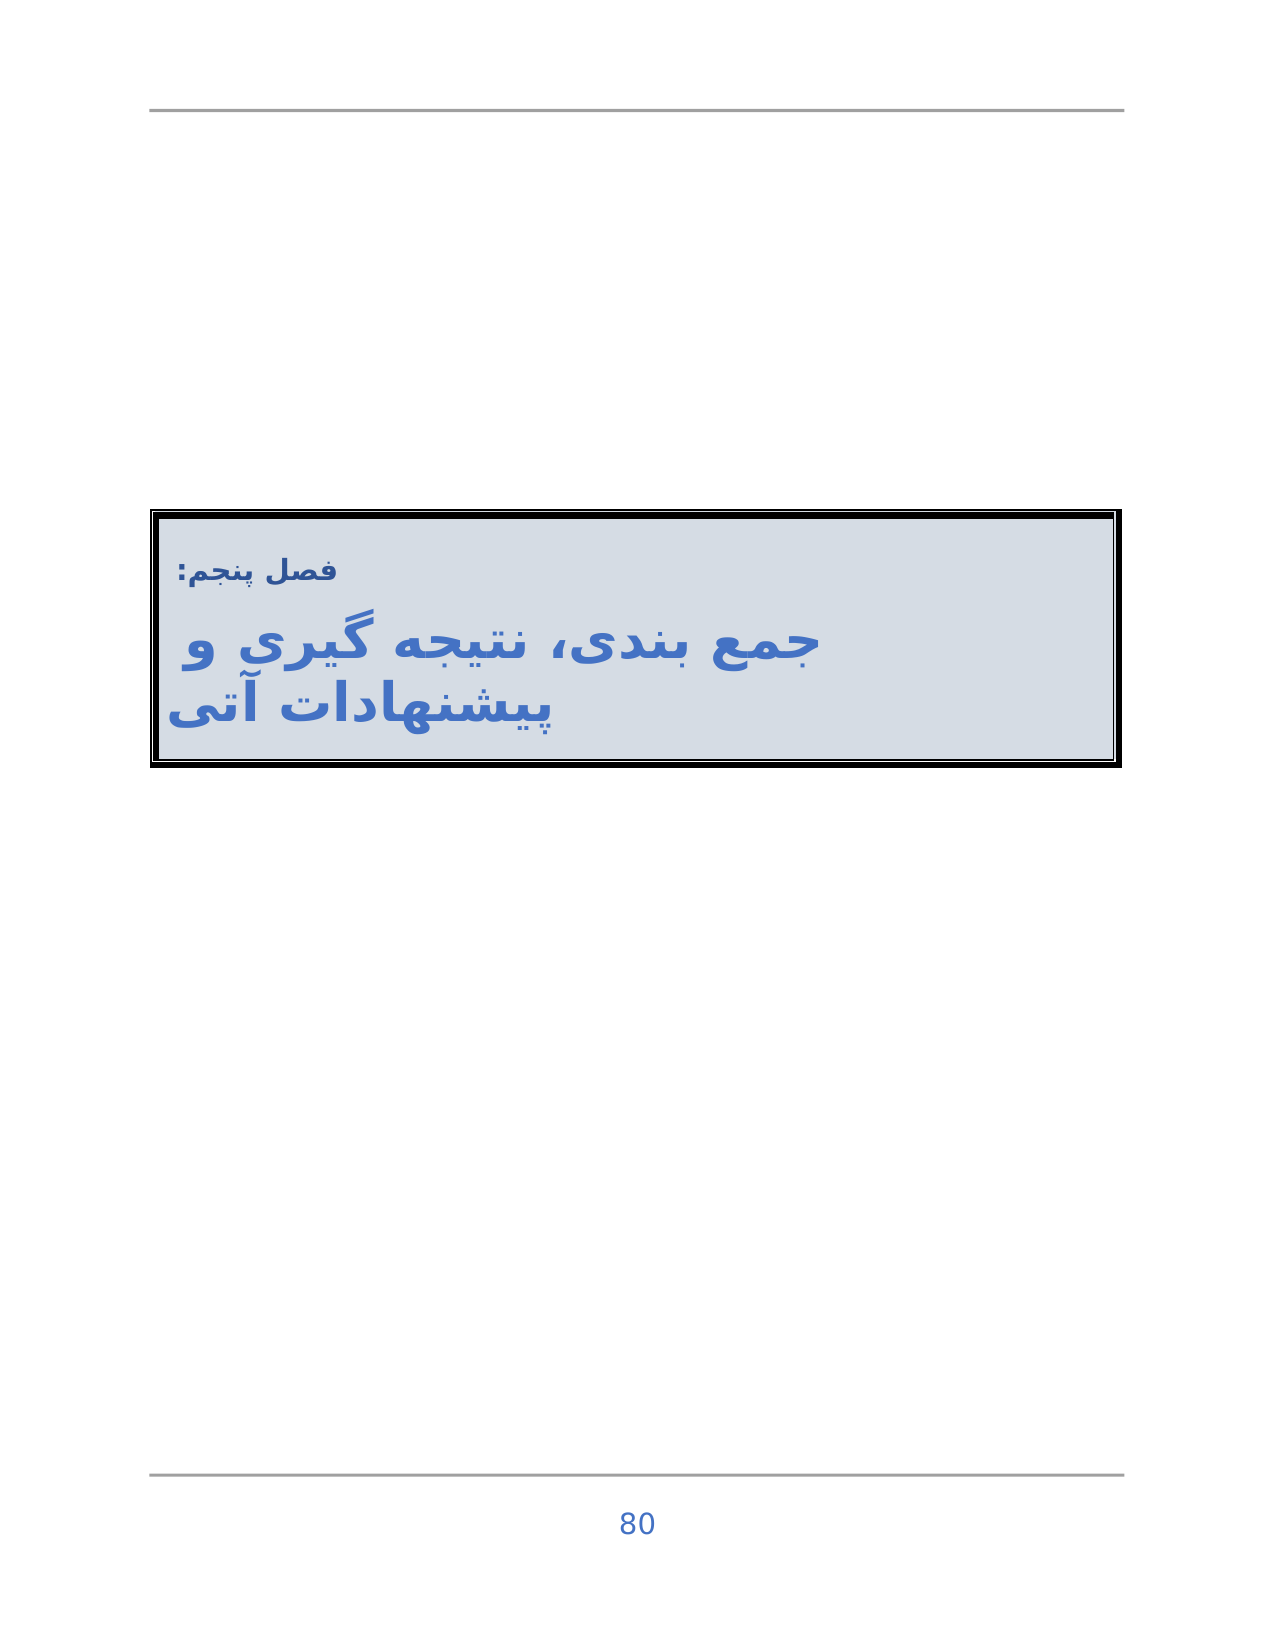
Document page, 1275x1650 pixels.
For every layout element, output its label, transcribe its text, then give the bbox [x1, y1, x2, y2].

table_header فصل پنجم: جمع بندی، نتیجه گیری و پیشنهادات آتی [159, 519, 1113, 759]
